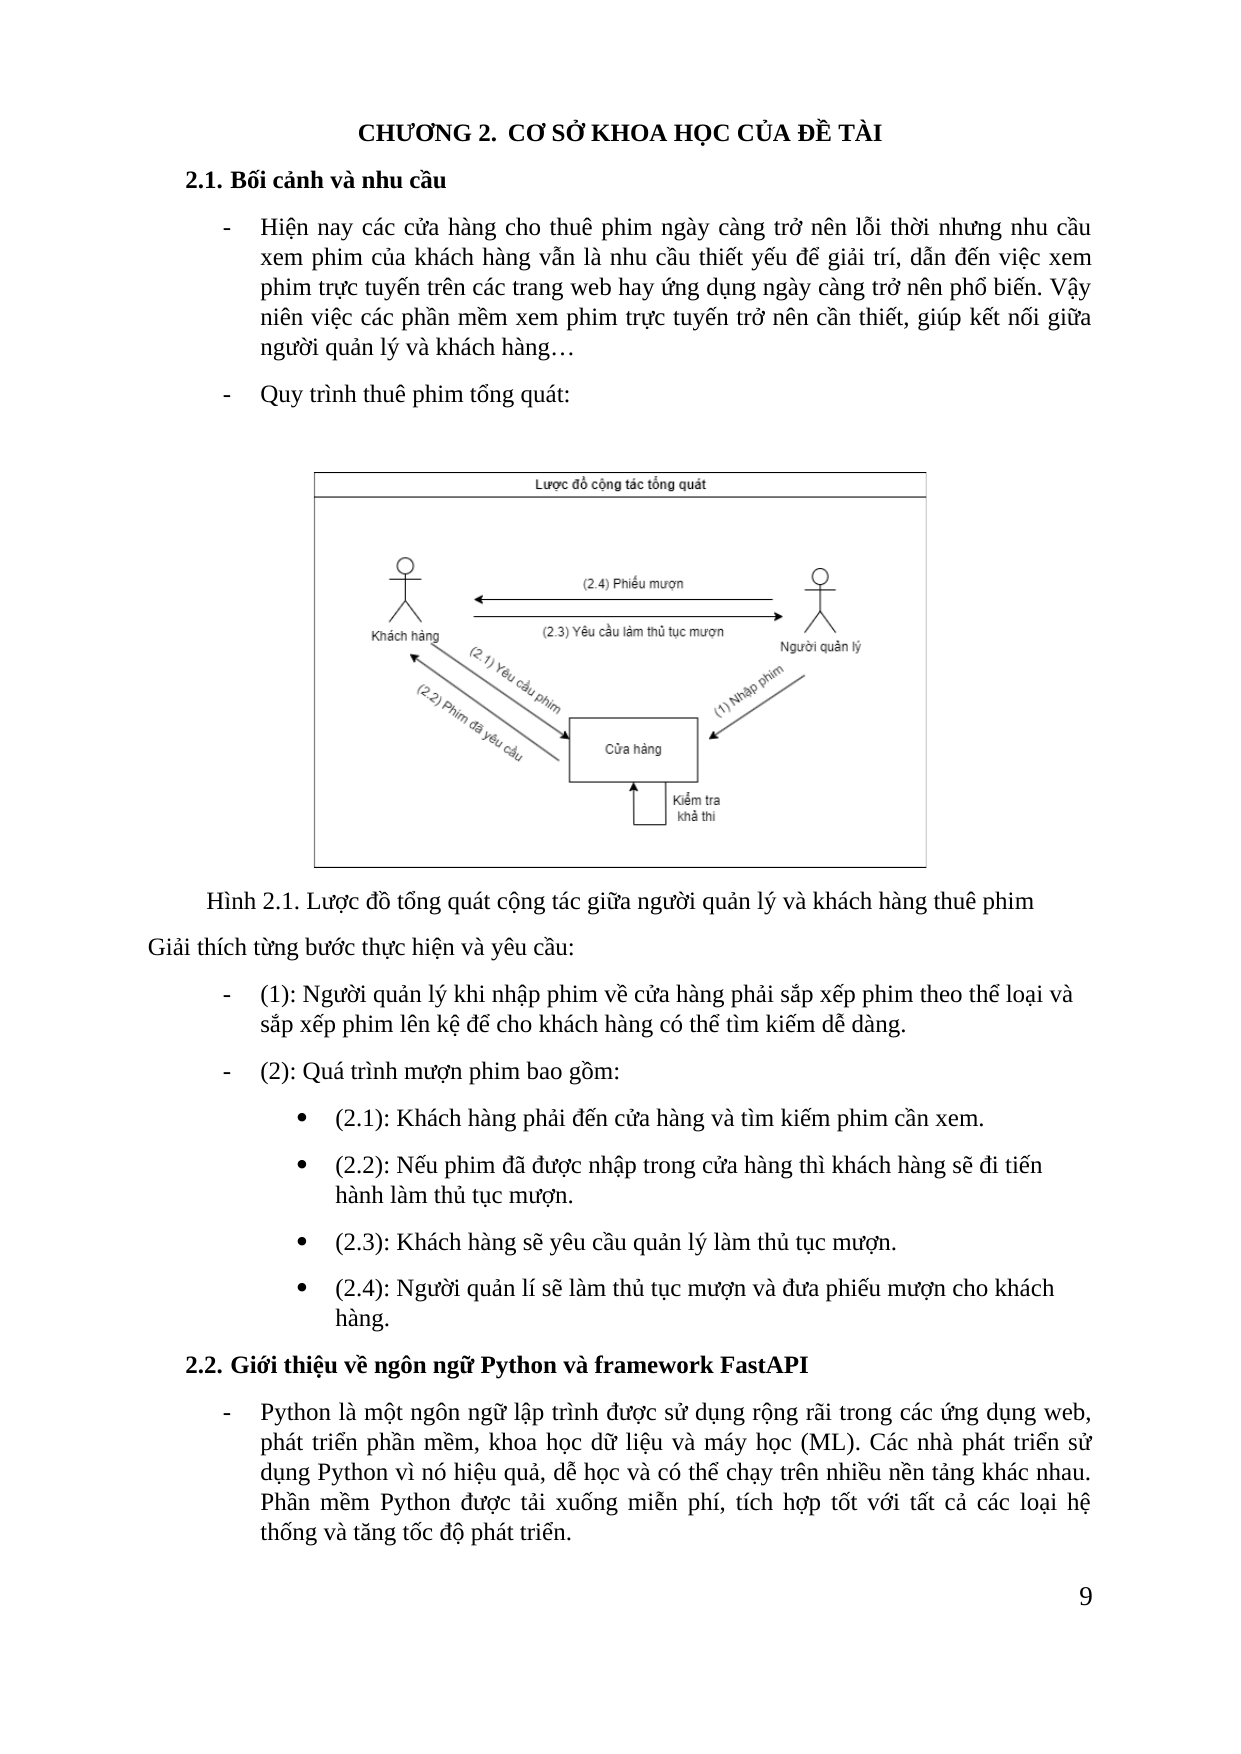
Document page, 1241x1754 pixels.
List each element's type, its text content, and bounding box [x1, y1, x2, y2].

list (2): Quá trình mượn phim bao gồm: [223, 1056, 1093, 1085]
text Hình 2.1. Lược đồ tổng quát cộng tác giữa người quản lý và khách hàng thuê phim [148, 886, 1093, 914]
list (2.3): Khách hàng sẽ yêu cầu quản lý làm thủ tục mượn. [298, 1227, 1093, 1255]
list (1): Người quản lý khi nhập phim về cửa hàng phải sắp xếp phim theo thể loại và sắp xếp phim lên kệ để cho khách hàng có thể tìm kiếm dễ dàng. [223, 979, 1093, 1038]
list Python là một ngôn ngữ lập trình được sử dụng rộng rãi trong các ứng dụng web, phát triển phần mềm, khoa học dữ liệu và máy học (ML). Các nhà phát triển sử dụng Python vì nó hiệu quả, dễ học và có thể chạy trên nhiều nền tảng khác nhau. Phần mềm Python được tải xuống miễn phí, tích hợp tốt với tất cả các loại hệ thống và tăng tốc độ phát triển. [223, 1397, 1093, 1546]
list CƠ SỞ KHOA HỌC CỦA ĐỀ TÀI [148, 118, 1093, 147]
list (2.1): Khách hàng phải đến cửa hàng và tìm kiếm phim cần xem. [298, 1103, 1093, 1132]
picture [313, 472, 927, 868]
list Quy trình thuê phim tổng quát: [223, 379, 1093, 408]
text Giải thích từng bước thực hiện và yêu cầu: [148, 932, 1093, 961]
list (2.4): Người quản lí sẽ làm thủ tục mượn và đưa phiếu mượn cho khách hàng. [298, 1273, 1093, 1332]
list (2.2): Nếu phim đã được nhập trong cửa hàng thì khách hàng sẽ đi tiến hành làm thủ tục mượn. [298, 1150, 1093, 1208]
list Hiện nay các cửa hàng cho thuê phim ngày càng trở nên lỗi thời nhưng nhu cầu xem phim của khách hàng vẫn là nhu cầu thiết yếu để giải trí, dẫn đến việc xem phim trực tuyến trên các trang web hay ứng dụng ngày càng trở nên phổ biến. Vậy niên việc các phần mềm xem phim trực tuyến trở nên cần thiết, giúp kết nối giữa người quản lý và khách hàng… [223, 212, 1093, 361]
list Bối cảnh và nhu cầu [185, 165, 1093, 194]
list Giới thiệu về ngôn ngữ Python và framework FastAPI [185, 1350, 1093, 1379]
